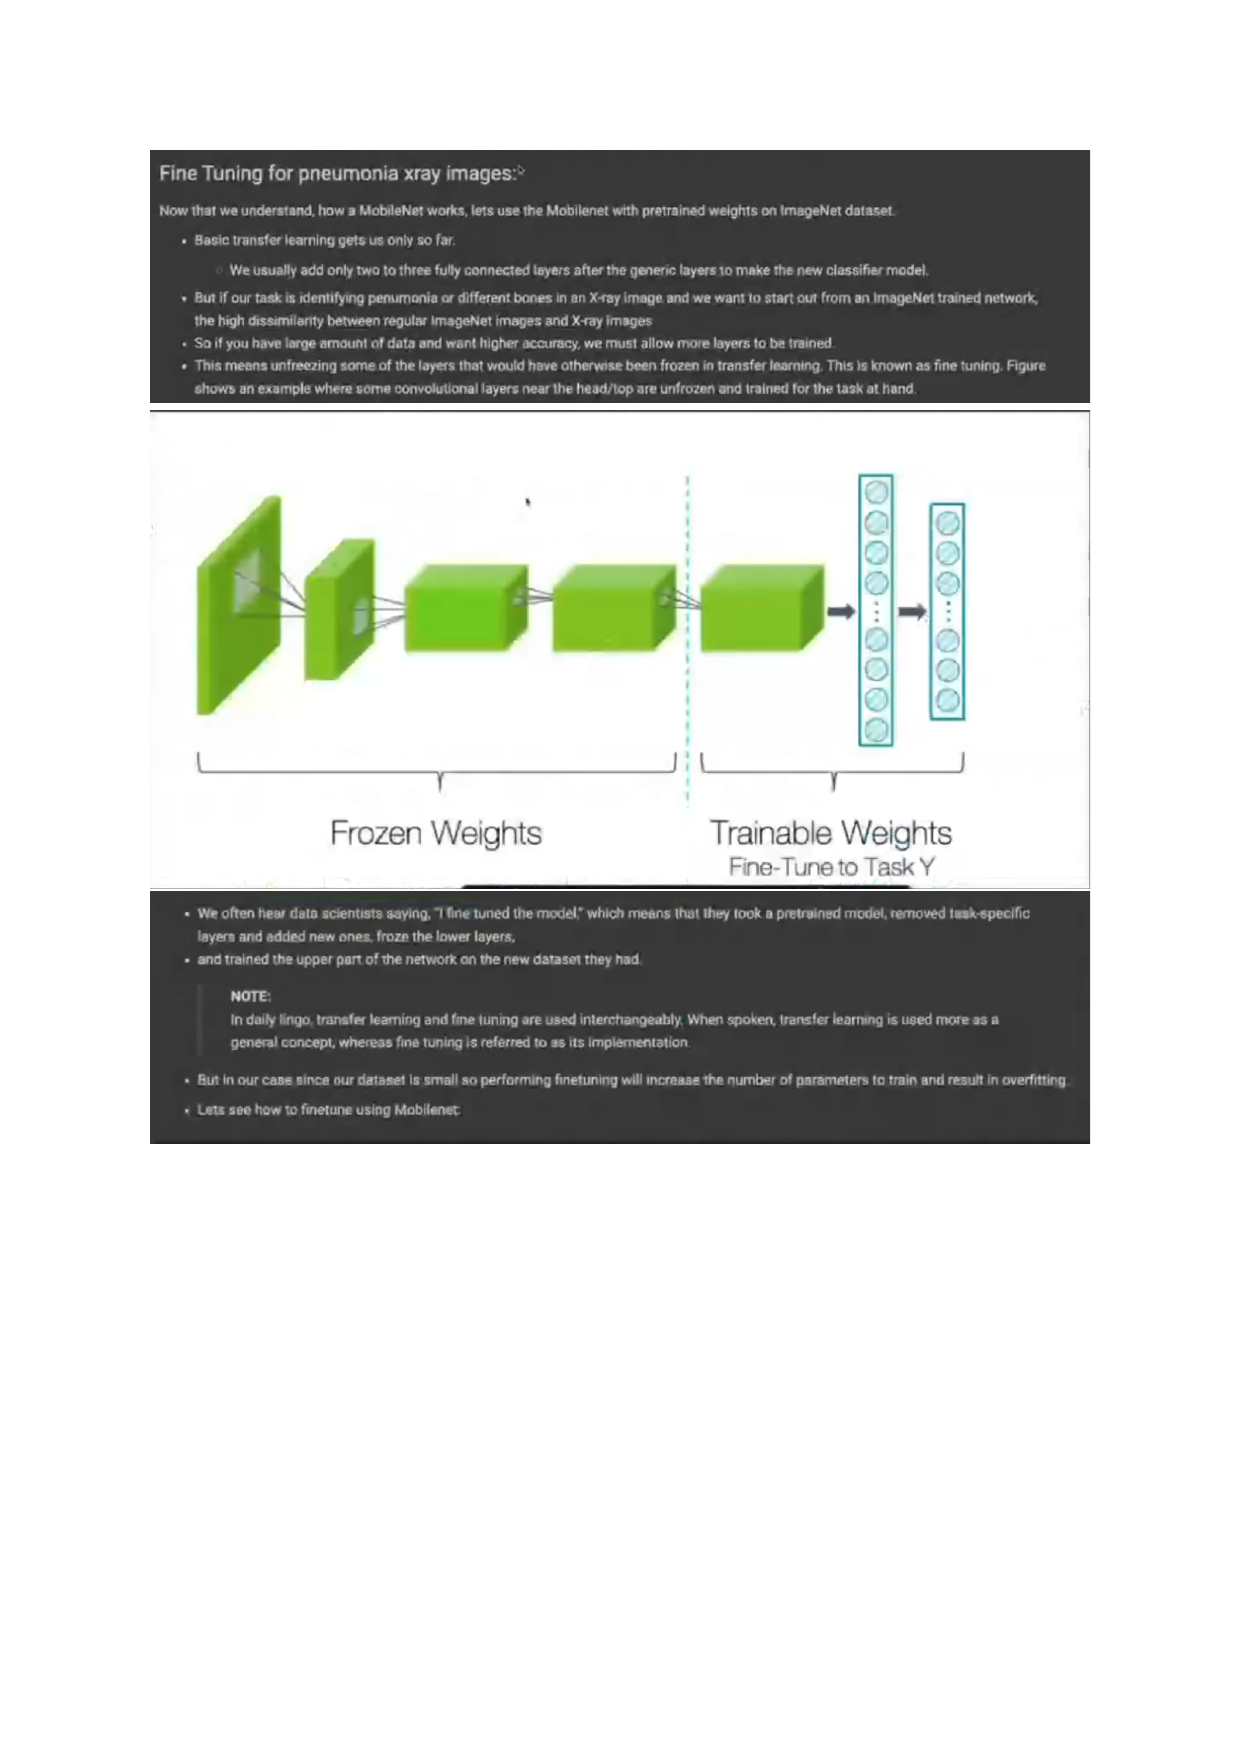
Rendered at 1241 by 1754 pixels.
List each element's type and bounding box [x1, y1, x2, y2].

picture [150, 150, 1091, 403]
picture [150, 891, 1091, 1144]
picture [150, 410, 1091, 889]
